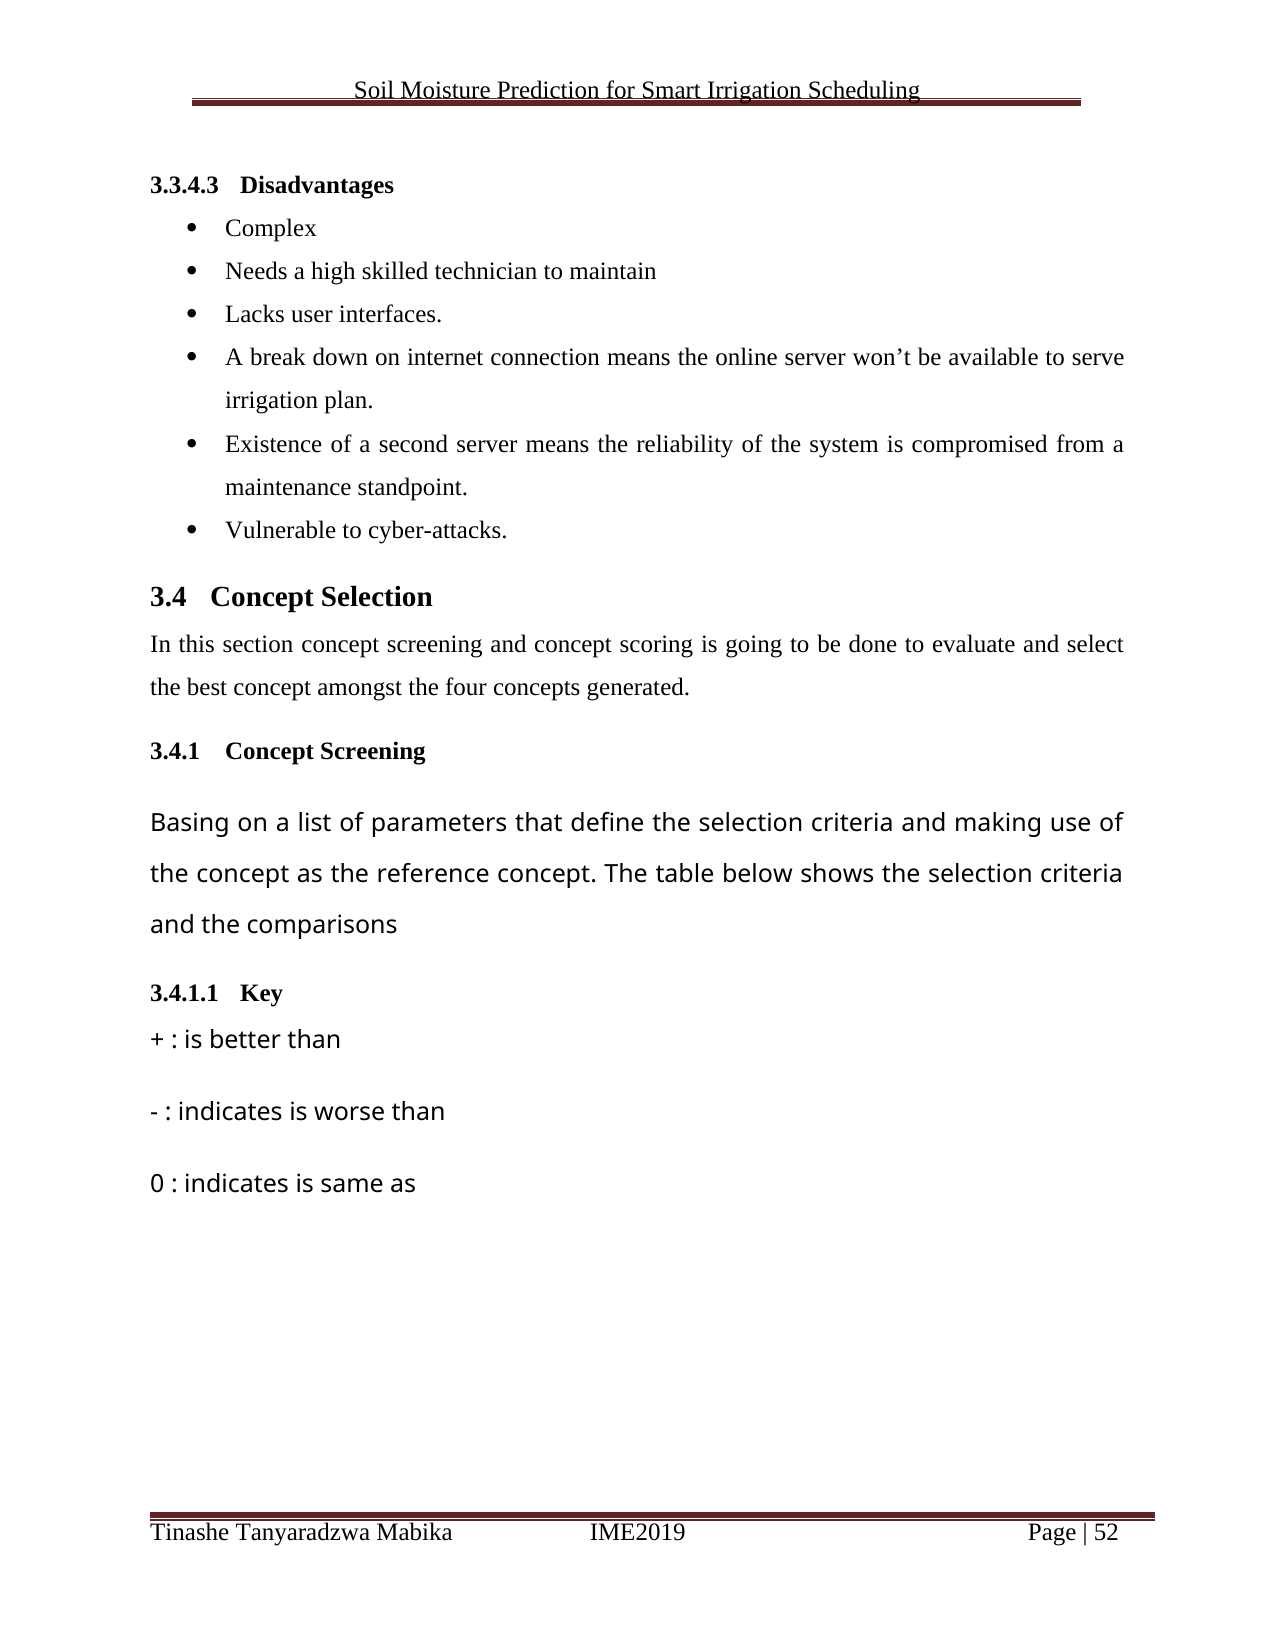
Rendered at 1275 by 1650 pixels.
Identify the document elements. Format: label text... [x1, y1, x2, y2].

list Complex [187, 213, 1125, 242]
text + : is better than [150, 1021, 1125, 1056]
subtitle Concept Screening [150, 736, 1125, 765]
text - : indicates is worse than [150, 1093, 1125, 1127]
list Needs a high skilled technician to maintain [187, 256, 1125, 285]
list A break down on internet connection means the online server won’t be available to serve irrigation plan. [187, 342, 1125, 414]
subtitle Concept Selection [150, 579, 1125, 612]
subtitle Key [150, 978, 1125, 1007]
text In this section concept screening and concept scoring is going to be done to evaluate and select the best concept amongst the four concepts generated. [150, 629, 1125, 701]
list Existence of a second server means the reliability of the system is compromised from a maintenance standpoint. [187, 429, 1125, 501]
list Lacks user interfaces. [187, 299, 1125, 328]
text 0 : indicates is same as [150, 1165, 1125, 1199]
list Vulnerable to cyber-attacks. [187, 515, 1125, 544]
text Basing on a list of parameters that define the selection criteria and making use of the concept as the reference concept. The table below shows the selection criteria and the comparisons [150, 804, 1125, 941]
subtitle Disadvantages [150, 170, 1125, 199]
